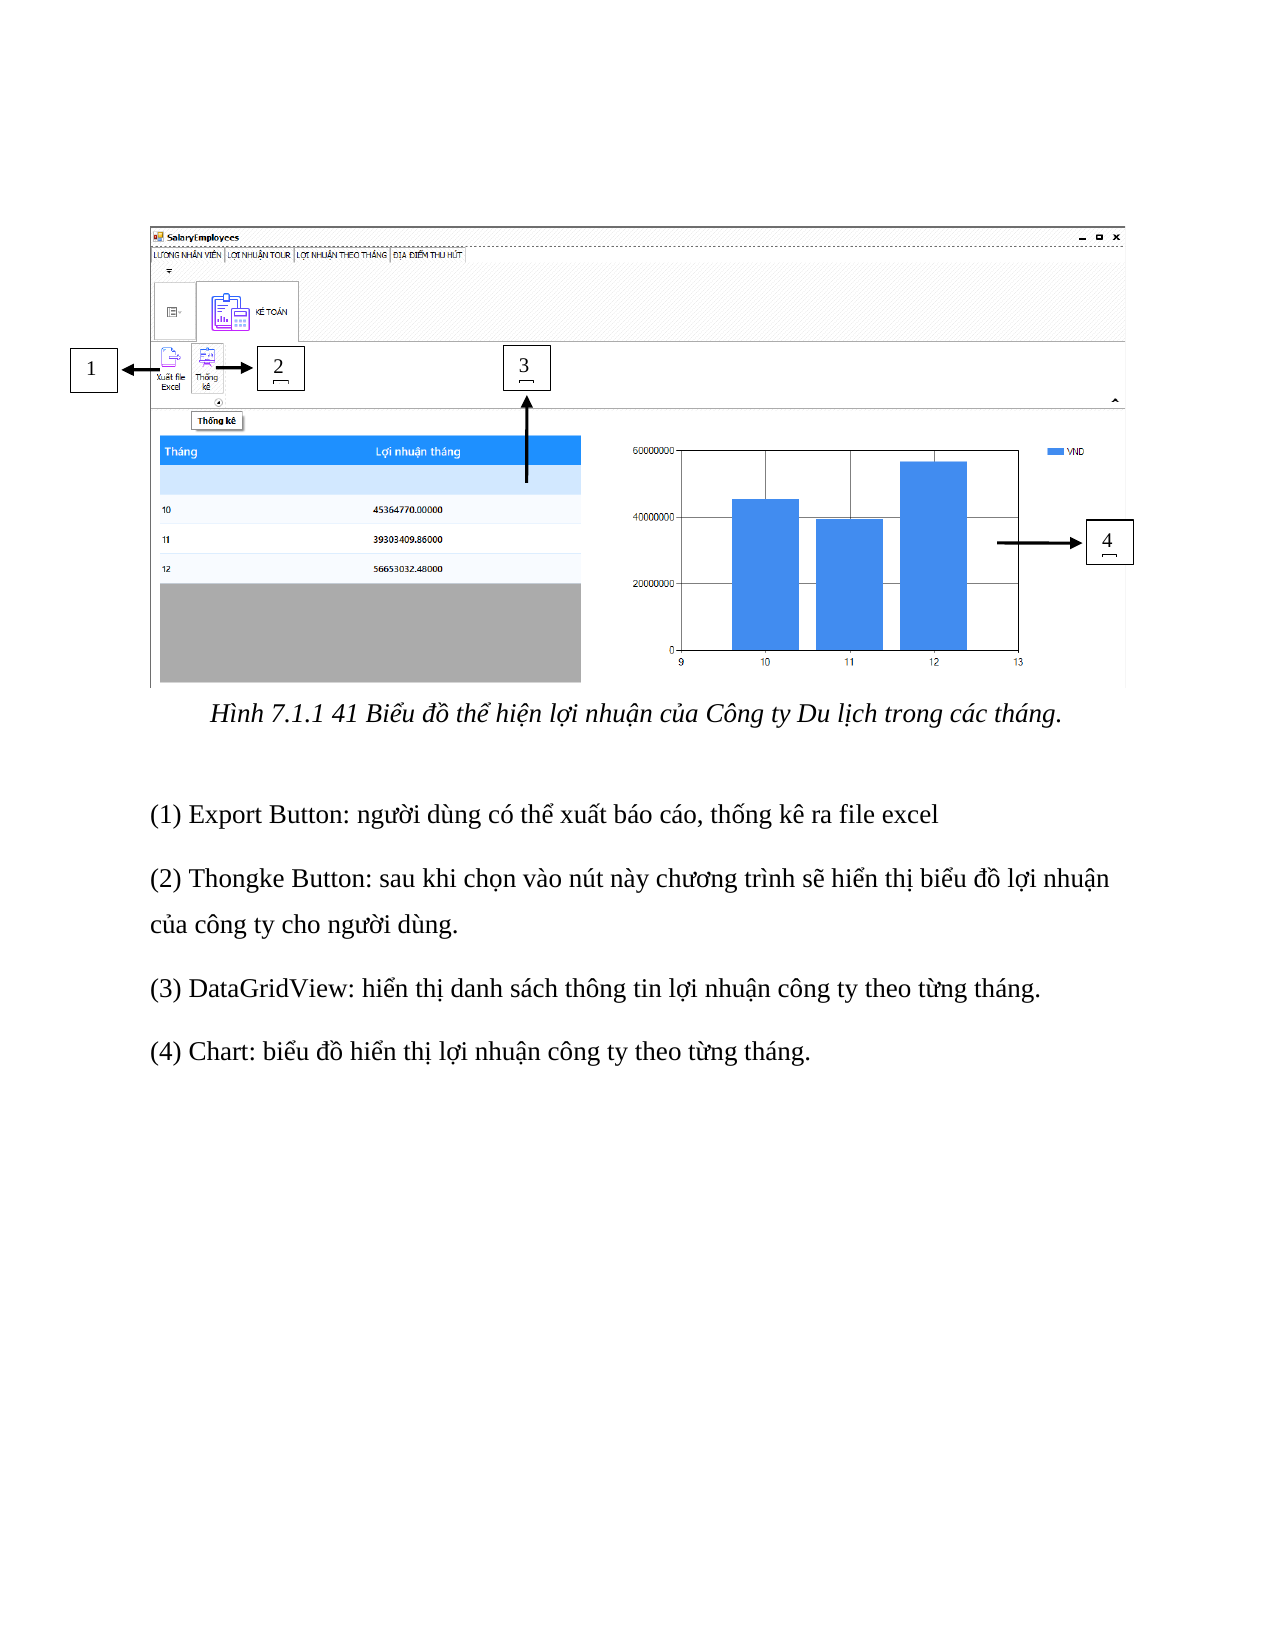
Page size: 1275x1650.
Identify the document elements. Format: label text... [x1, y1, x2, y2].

text (2) Thongke Button: sau khi chọn vào nút này chương trình sẽ hiển thị biểu đồ lợi nhuận của công ty cho người dùng. [150, 862, 1125, 939]
picture [150, 226, 1125, 688]
text (3) DataGridView: hiển thị danh sách thông tin lợi nhuận công ty theo từng tháng. [150, 972, 1125, 1003]
text (4) Chart: biểu đồ hiển thị lợi nhuận công ty theo từng tháng. [150, 1035, 1125, 1066]
text (1) Export Button: người dùng có thể xuất báo cáo, thống kê ra file excel [150, 798, 1125, 829]
